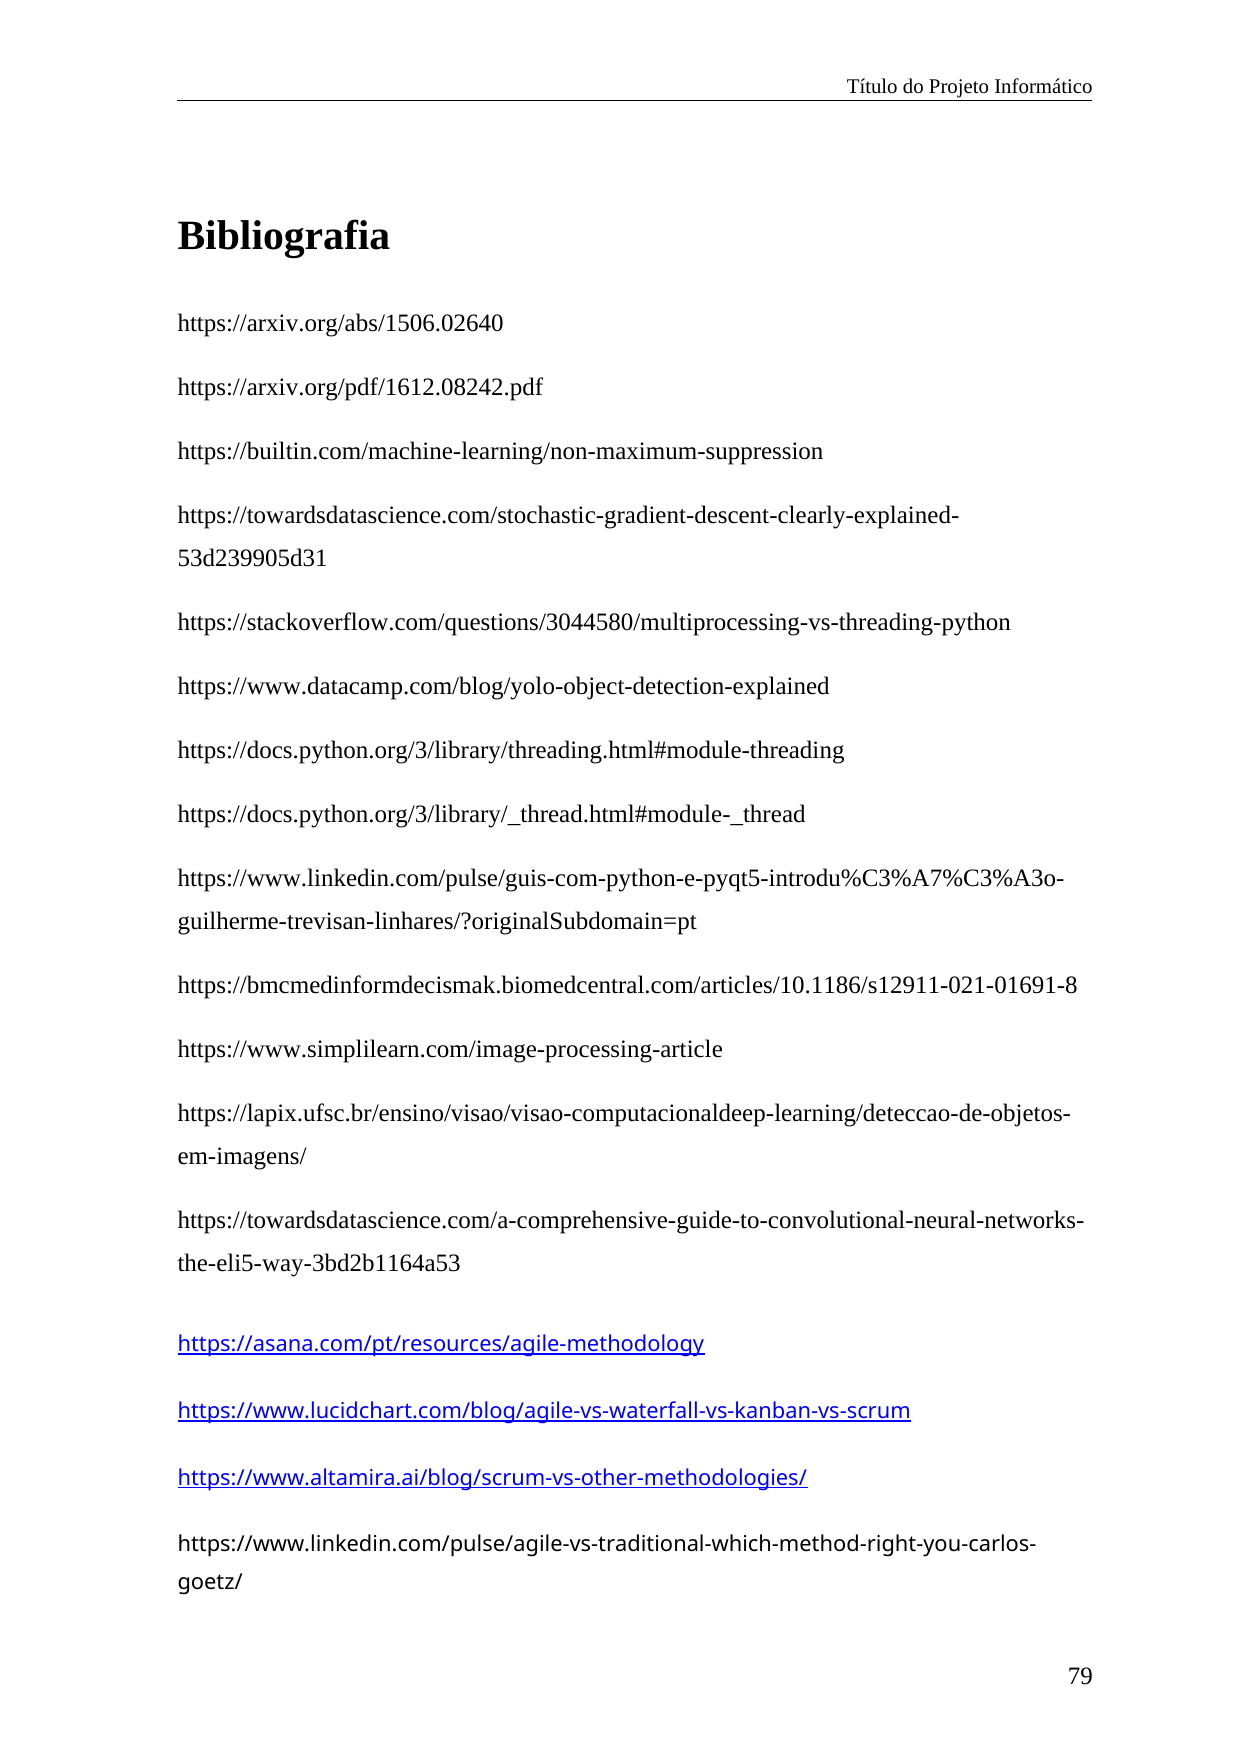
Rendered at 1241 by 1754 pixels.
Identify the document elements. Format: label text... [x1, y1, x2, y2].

text https://www.linkedin.com/pulse/guis-com-python-e-pyqt5-introdu%C3%A7%C3%A3o-guilherme-trevisan-linhares/?originalSubdomain=pt [177, 863, 1092, 935]
text https://www.altamira.ai/blog/scrum-vs-other-methodologies/ [177, 1454, 1092, 1491]
text https://towardsdatascience.com/stochastic-gradient-descent-clearly-explained-53d239905d31 [177, 500, 1092, 572]
text https://builtin.com/machine-learning/non-maximum-suppression [177, 436, 1092, 465]
text https://stackoverflow.com/questions/3044580/multiprocessing-vs-threading-python [177, 607, 1092, 636]
text https://towardsdatascience.com/a-comprehensive-guide-to-convolutional-neural-networks-the-eli5-way-3bd2b1164a53 [177, 1205, 1092, 1277]
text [177, 1520, 1092, 1595]
text https://lapix.ufsc.br/ensino/visao/visao-computacionaldeep-learning/deteccao-de-objetos-em-imagens/ [177, 1098, 1092, 1170]
text https://docs.python.org/3/library/_thread.html#module-_thread [177, 799, 1092, 828]
text https://docs.python.org/3/library/threading.html#module-threading [177, 735, 1092, 764]
text https://www.lucidchart.com/blog/agile-vs-waterfall-vs-kanban-vs-scrum [177, 1387, 1092, 1424]
subtitle Bibliografia [177, 210, 1092, 258]
text https://bmcmedinformdecismak.biomedcentral.com/articles/10.1186/s12911-021-01691-8 [177, 970, 1092, 999]
text https://arxiv.org/abs/1506.02640 [177, 308, 1092, 337]
text https://asana.com/pt/resources/agile-methodology [177, 1320, 1092, 1358]
text https://www.datacamp.com/blog/yolo-object-detection-explained [177, 671, 1092, 700]
text https://www.simplilearn.com/image-processing-article [177, 1034, 1092, 1063]
text https://arxiv.org/pdf/1612.08242.pdf [177, 372, 1092, 401]
